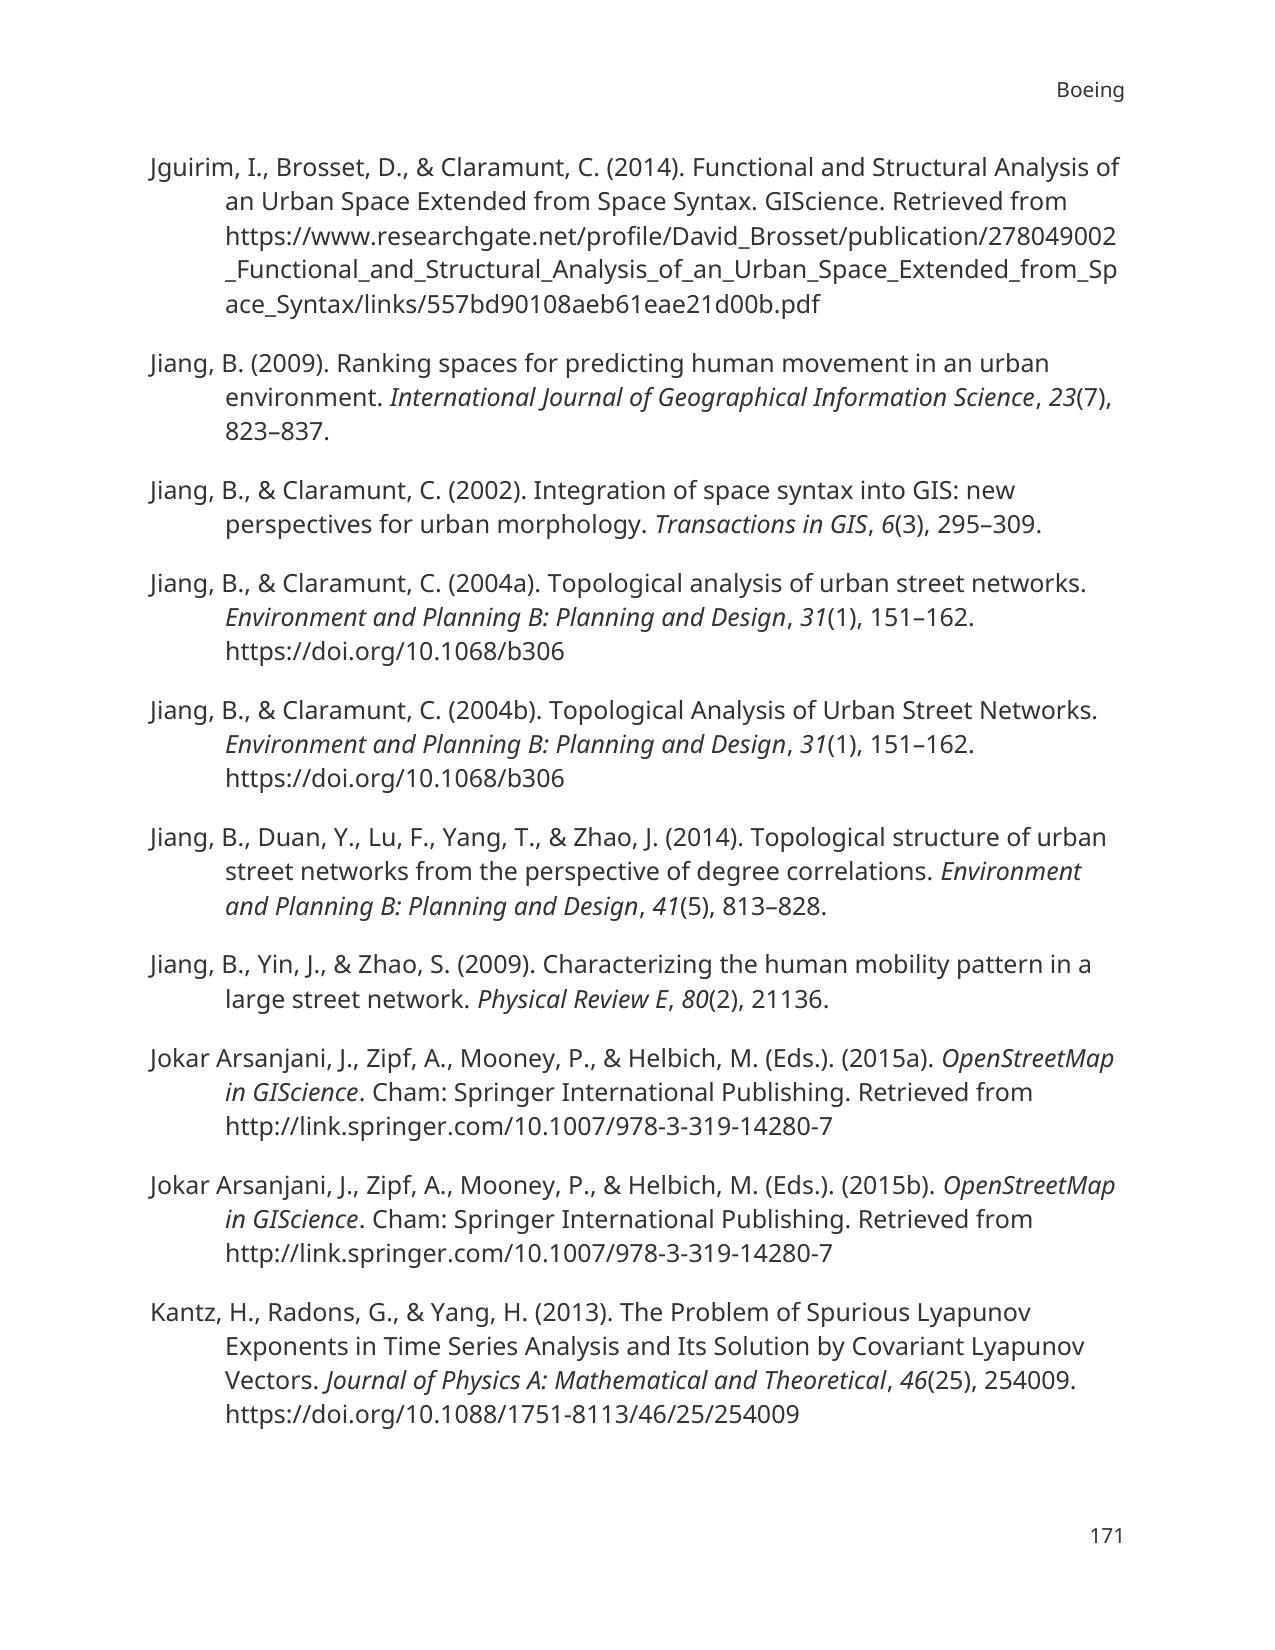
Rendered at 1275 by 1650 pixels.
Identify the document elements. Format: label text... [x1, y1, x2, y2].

text Jiang, B. (2009). Ranking spaces for predicting human movement in an urban environment. International Journal of Geographical Information Science, 23(7), 823–837. [150, 345, 1125, 447]
text Jiang, B., Duan, Y., Lu, F., Yang, T., & Zhao, J. (2014). Topological structure of urban street networks from the perspective of degree correlations. Environment and Planning B: Planning and Design, 41(5), 813–828. [150, 820, 1125, 922]
text Jiang, B., & Claramunt, C. (2004b). Topological Analysis of Urban Street Networks. Environment and Planning B: Planning and Design, 31(1), 151–162. https://doi.org/10.1068/b306 [150, 693, 1125, 795]
text Jguirim, I., Brosset, D., & Claramunt, C. (2014). Functional and Structural Analysis of an Urban Space Extended from Space Syntax. GIScience. Retrieved from https://www.researchgate.net/profile/David_Brosset/publication/278049002_Functional_and_Structural_Analysis_of_an_Urban_Space_Extended_from_Space_Syntax/links/557bd90108aeb61eae21d00b.pdf [150, 150, 1125, 320]
text Jiang, B., Yin, J., & Zhao, S. (2009). Characterizing the human mobility pattern in a large street network. Physical Review E, 80(2), 21136. [150, 947, 1125, 1015]
text Jiang, B., & Claramunt, C. (2002). Integration of space syntax into GIS: new perspectives for urban morphology. Transactions in GIS, 6(3), 295–309. [150, 472, 1125, 541]
text Jokar Arsanjani, J., Zipf, A., Mooney, P., & Helbich, M. (Eds.). (2015b). OpenStreetMap in GIScience. Cham: Springer International Publishing. Retrieved from http://link.springer.com/10.1007/978-3-319-14280-7 [150, 1167, 1125, 1270]
text Jokar Arsanjani, J., Zipf, A., Mooney, P., & Helbich, M. (Eds.). (2015a). OpenStreetMap in GIScience. Cham: Springer International Publishing. Retrieved from http://link.springer.com/10.1007/978-3-319-14280-7 [150, 1040, 1125, 1142]
text Kantz, H., Radons, G., & Yang, H. (2013). The Problem of Spurious Lyapunov Exponents in Time Series Analysis and Its Solution by Covariant Lyapunov Vectors. Journal of Physics A: Mathematical and Theoretical, 46(25), 254009. https://doi.org/10.1088/1751-8113/46/25/254009 [150, 1295, 1125, 1431]
text Jiang, B., & Claramunt, C. (2004a). Topological analysis of urban street networks. Environment and Planning B: Planning and Design, 31(1), 151–162. https://doi.org/10.1068/b306 [150, 566, 1125, 668]
